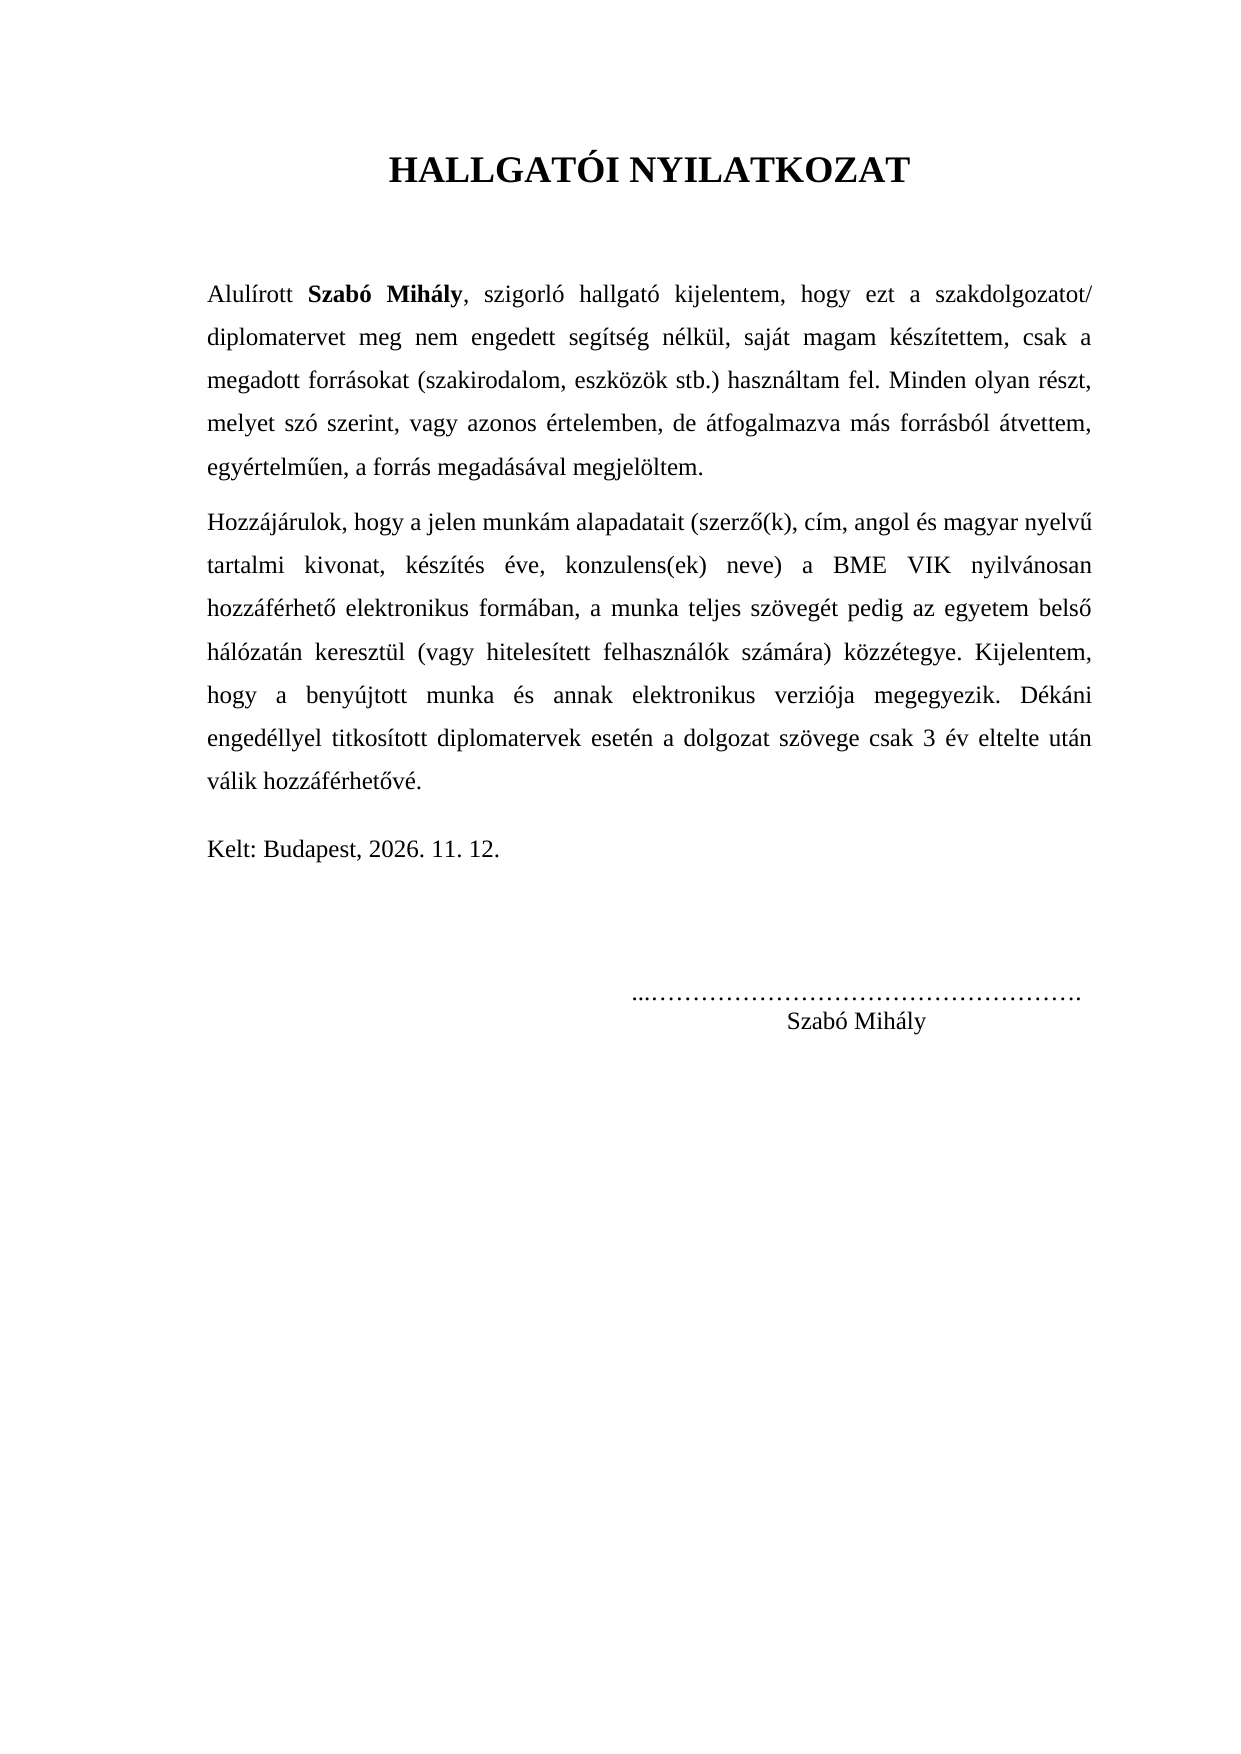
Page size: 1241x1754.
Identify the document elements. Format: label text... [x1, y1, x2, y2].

text Kelt: Budapest, 2024. 11. 29. [207, 834, 1092, 863]
text Alulírott Szabó Mihály, szigorló hallgató kijelentem, hogy ezt a szakdolgozatot/ diplomatervet meg nem engedett segítség nélkül, saját magam készítettem, csak a megadott forrásokat (szakirodalom, eszközök stb.) használtam fel. Minden olyan részt, melyet szó szerint, vagy azonos értelemben, de átfogalmazva más forrásból átvettem, egyértelműen, a forrás megadásával megjelöltem. [207, 279, 1092, 480]
text ...……………………………………………. [591, 977, 1092, 1006]
text Hallgatói nyilatkozat [207, 148, 1092, 191]
text Hozzájárulok, hogy a jelen munkám alapadatait (szerző(k), cím, angol és magyar nyelvű tartalmi kivonat, készítés éve, konzulens(ek) neve) a BME VIK nyilvánosan hozzáférhető elektronikus formában, a munka teljes szövegét pedig az egyetem belső hálózatán keresztül (vagy hitelesített felhasználók számára) közzétegye. Kijelentem, hogy a benyújtott munka és annak elektronikus verziója megegyezik. Dékáni engedéllyel titkosított diplomatervek esetén a dolgozat szövege csak 3 év eltelte után válik hozzáférhetővé. [207, 507, 1092, 795]
